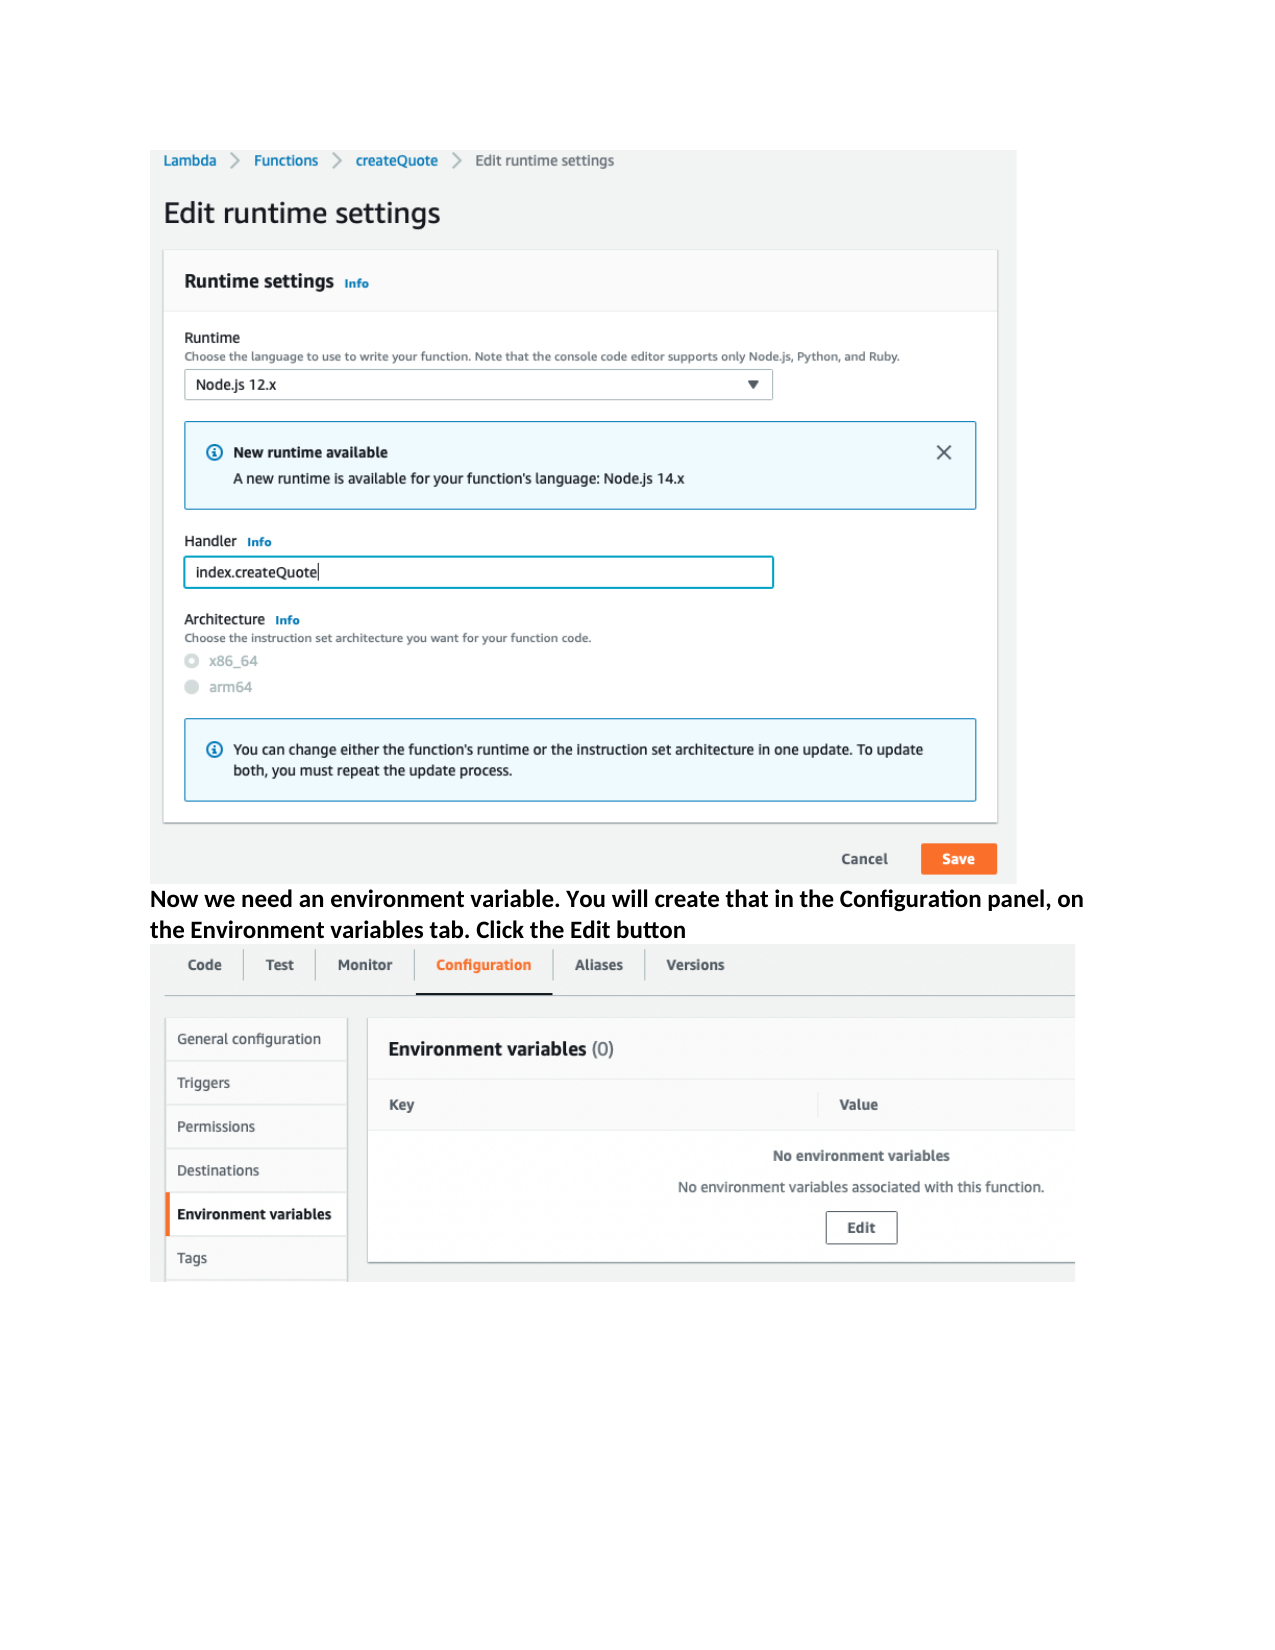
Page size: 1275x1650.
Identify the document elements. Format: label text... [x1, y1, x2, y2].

picture [150, 944, 1075, 1282]
text Now we need an environment variable. You will create that in the Configuration panel, on the Environment variables tab. Click the Edit button [150, 883, 1125, 944]
picture [150, 150, 1017, 884]
